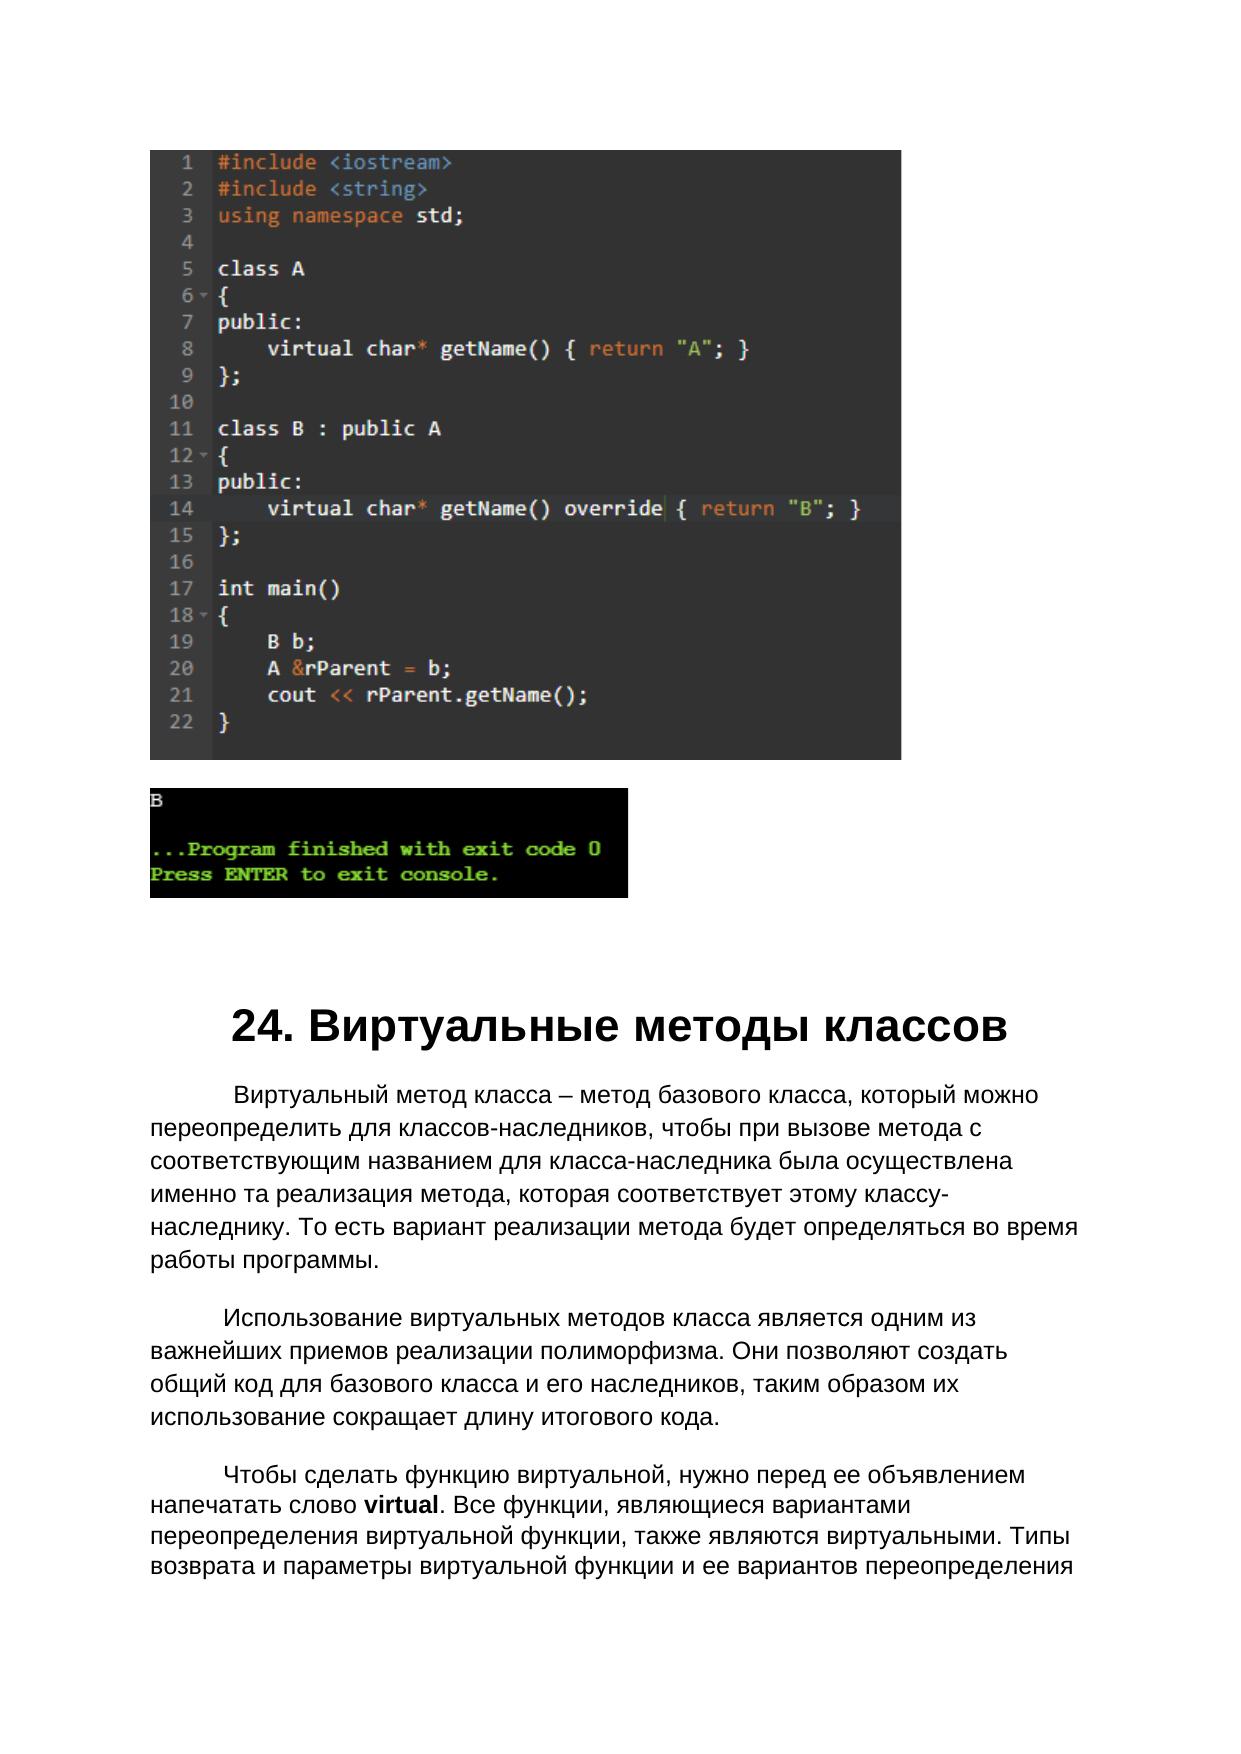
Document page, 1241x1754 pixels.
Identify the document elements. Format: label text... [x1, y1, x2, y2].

text Виртуальный метод класса – метод базового класса, который можно переопределить для классов-наследников, чтобы при вызове метода с соответствующим названием для класса-наследника была осуществлена именно та реализация метода, которая соответствует этому классу-наследнику. То есть вариант реализации метода будет определяться во время работы программы. [150, 1080, 1090, 1274]
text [150, 1460, 1090, 1580]
text 24. Виртуальные методы классов [150, 999, 1090, 1052]
text Использование виртуальных методов класса является одним из важнейших приемов реализации полиморфизма. Они позволяют создать общий код для базового класса и его наследников, таким образом их использование сокращает длину итогового кода. [150, 1303, 1090, 1431]
picture [150, 150, 902, 760]
picture [150, 788, 629, 898]
